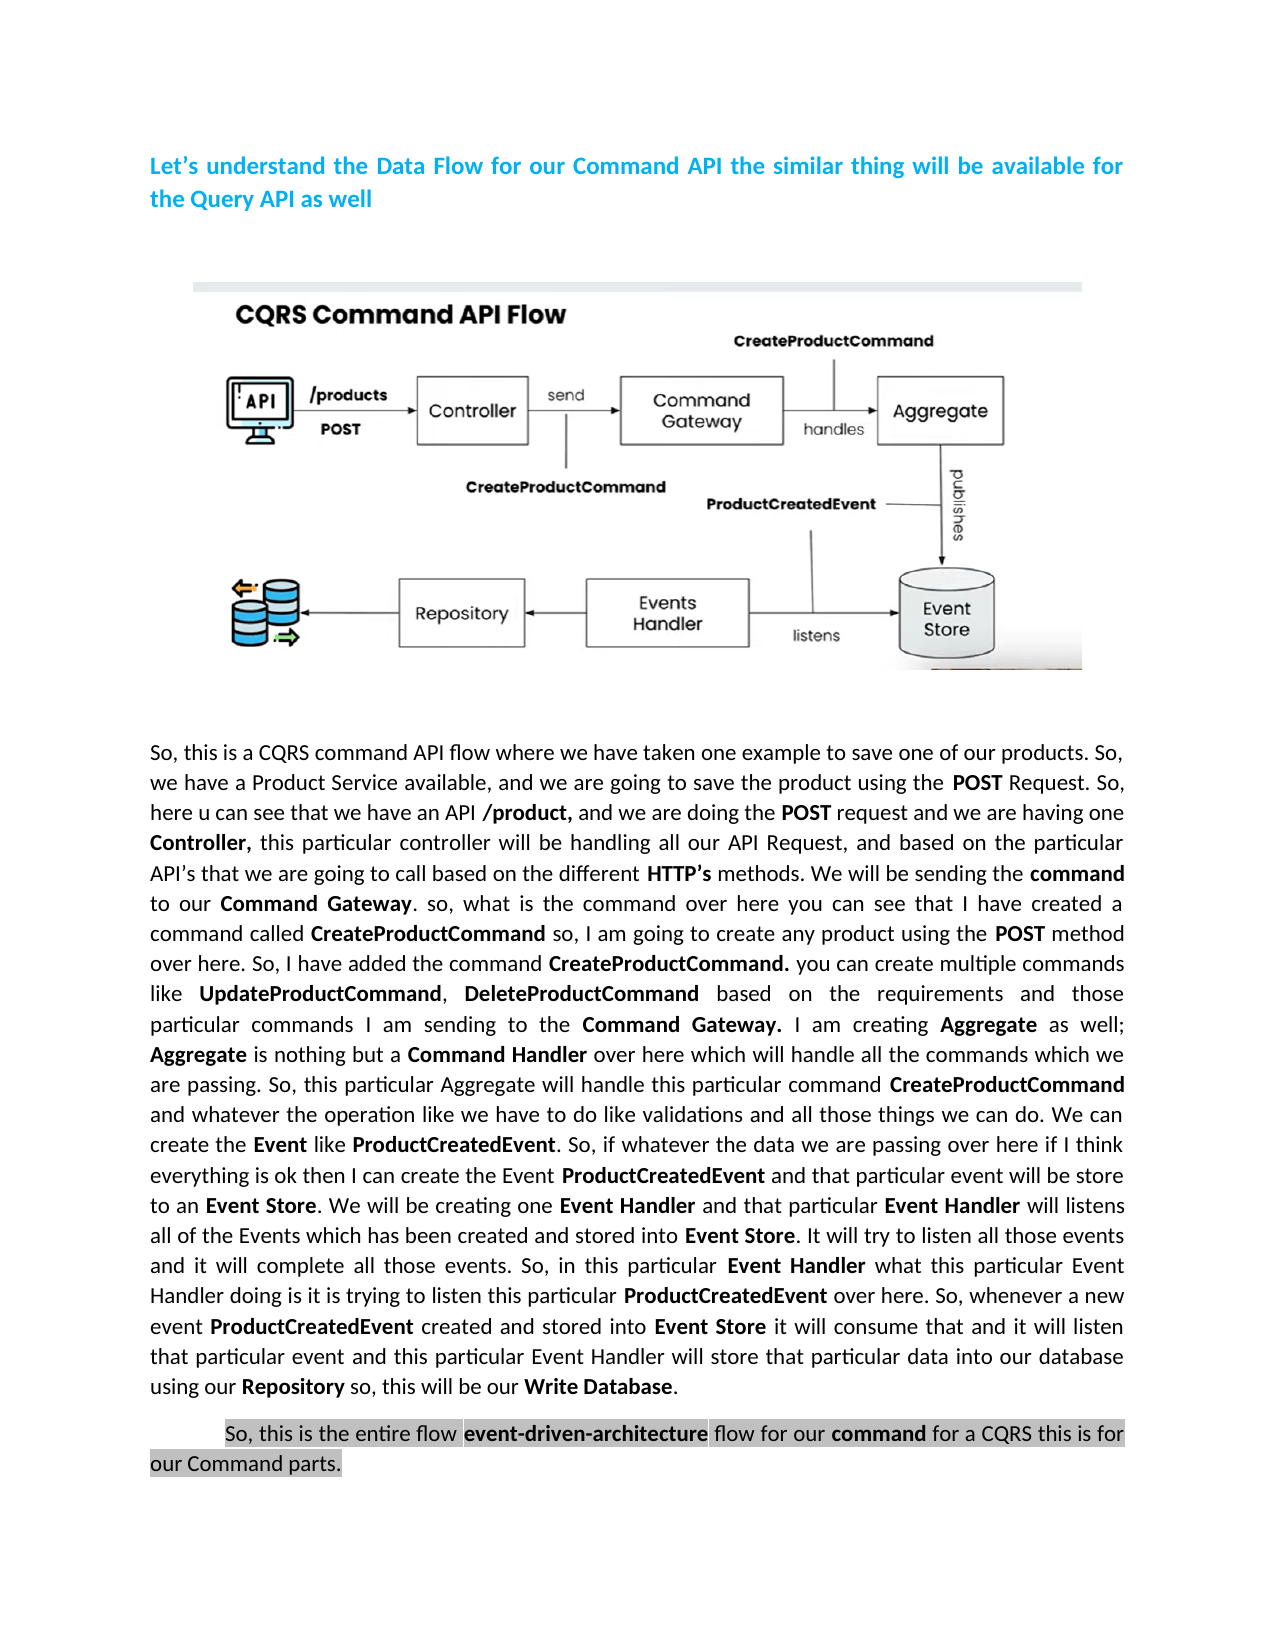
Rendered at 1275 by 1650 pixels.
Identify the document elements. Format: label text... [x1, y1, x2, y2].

text So, this is the entire flow event-driven-architecture flow for our command for a CQRS this is for our Command parts. [150, 1419, 1125, 1477]
text So, this is a CQRS command API flow where we have taken one example to save one of our products. So, we have a Product Service available, and we are going to save the product using the POST Request. So, here u can see that we have an API /product, and we are doing the POST request and we are having one Controller, this particular controller will be handling all our API Request, and based on the particular API’s that we are going to call based on the different HTTP’s methods. We will be sending the command to our Command Gateway. so, what is the command over here you can see that I have created a command called CreateProductCommand so, I am going to create any product using the POST method over here. So, I have added the command CreateProductCommand. you can create multiple commands like UpdateProductCommand, DeleteProductCommand based on the requirements and those particular commands I am sending to the Command Gateway. I am creating Aggregate as well; Aggregate is nothing but a Command Handler over here which will handle all the commands which we are passing. So, this particular Aggregate will handle this particular command CreateProductCommand and whatever the operation like we have to do like validations and all those things we can do. We can create the Event like ProductCreatedEvent. So, if whatever the data we are passing over here if I think everything is ok then I can create the Event ProductCreatedEvent and that particular event will be store to an Event Store. We will be creating one Event Handler and that particular Event Handler will listens all of the Events which has been created and stored into Event Store. It will try to listen all those events and it will complete all those events. So, in this particular Event Handler what this particular Event Handler doing is it is trying to listen this particular ProductCreatedEvent over here. So, whenever a new event ProductCreatedEvent created and stored into Event Store it will consume that and it will listen that particular event and this particular Event Handler will store that particular data into our database using our Repository so, this will be our Write Database. [150, 738, 1125, 1400]
picture [193, 282, 1083, 670]
text Let’s understand the Data Flow for our Command API the similar thing will be available for the Query API as well [150, 150, 1125, 213]
